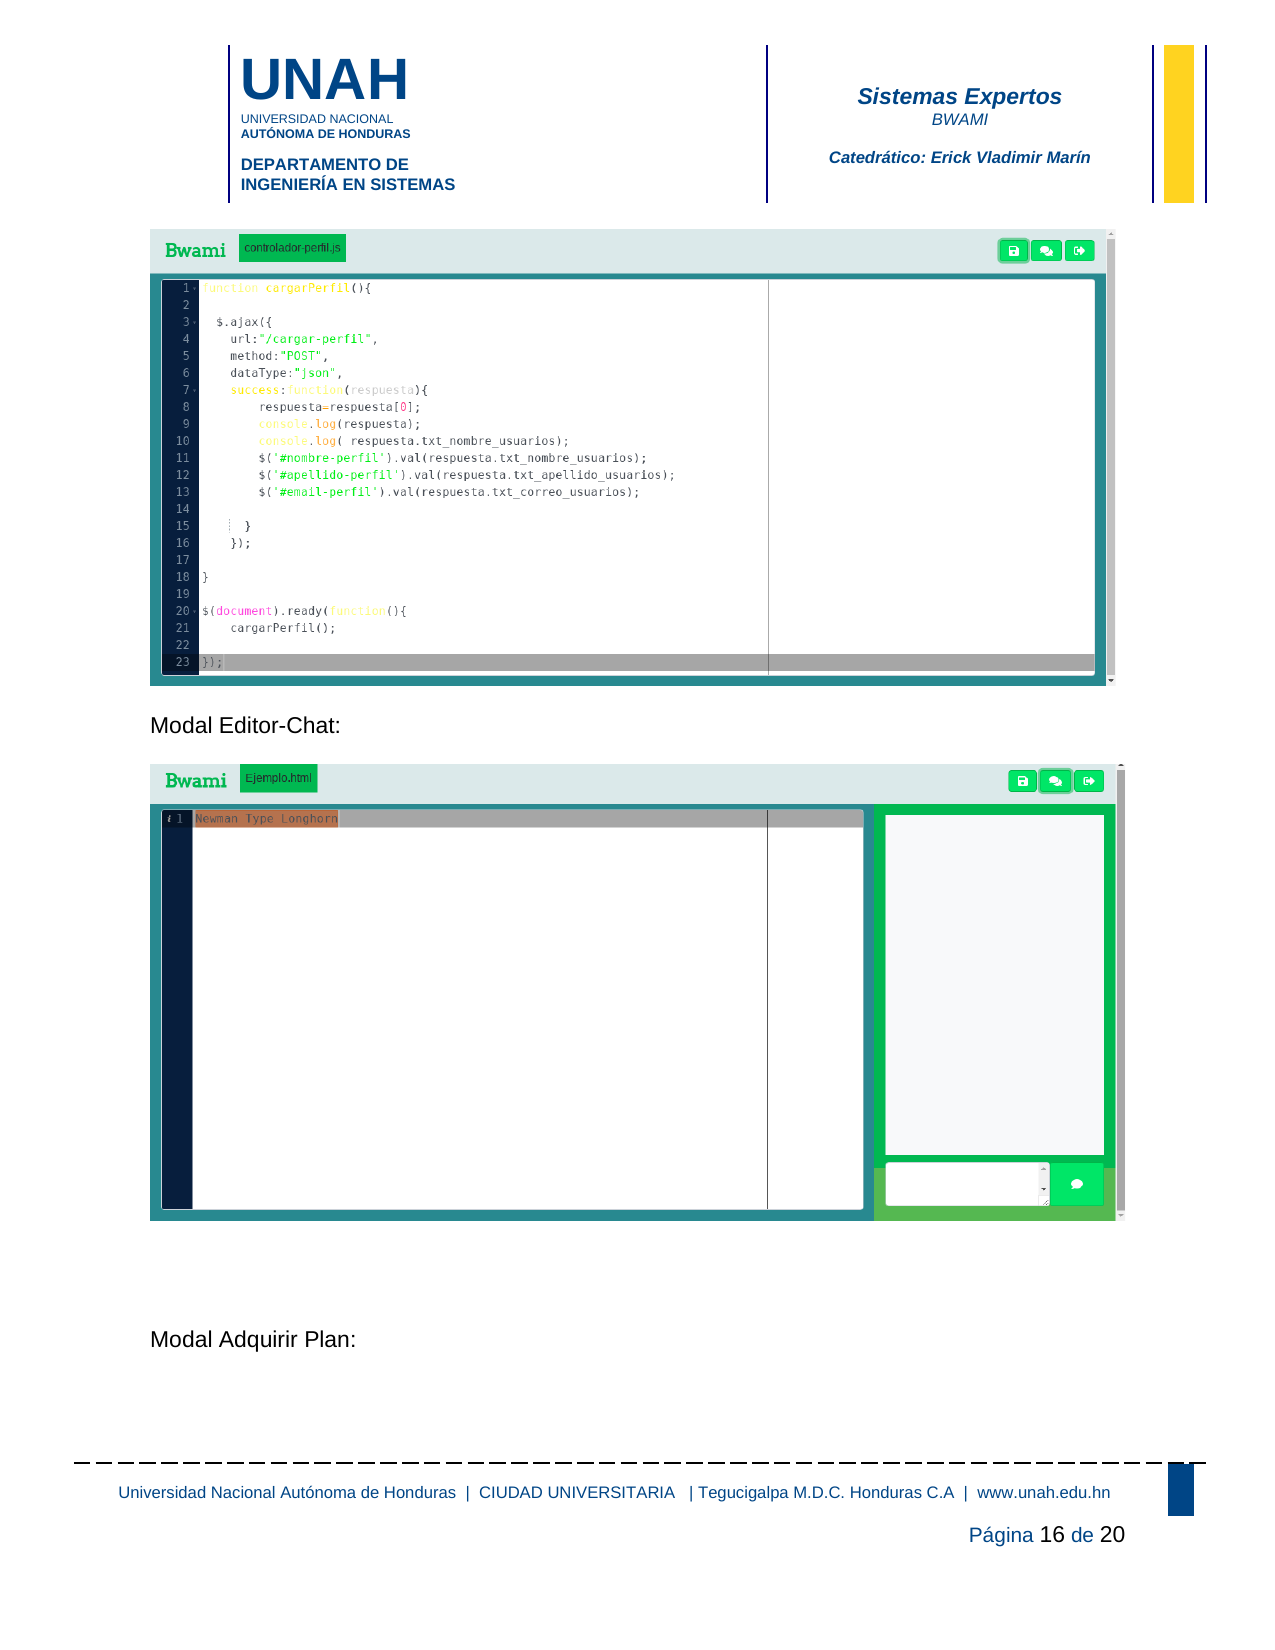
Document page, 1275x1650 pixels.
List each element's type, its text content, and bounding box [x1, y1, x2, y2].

picture [150, 764, 1125, 1221]
text Modal Editor-Chat: [150, 712, 1125, 738]
text Modal Adquirir Plan: [150, 1326, 1125, 1353]
picture [150, 229, 1116, 686]
